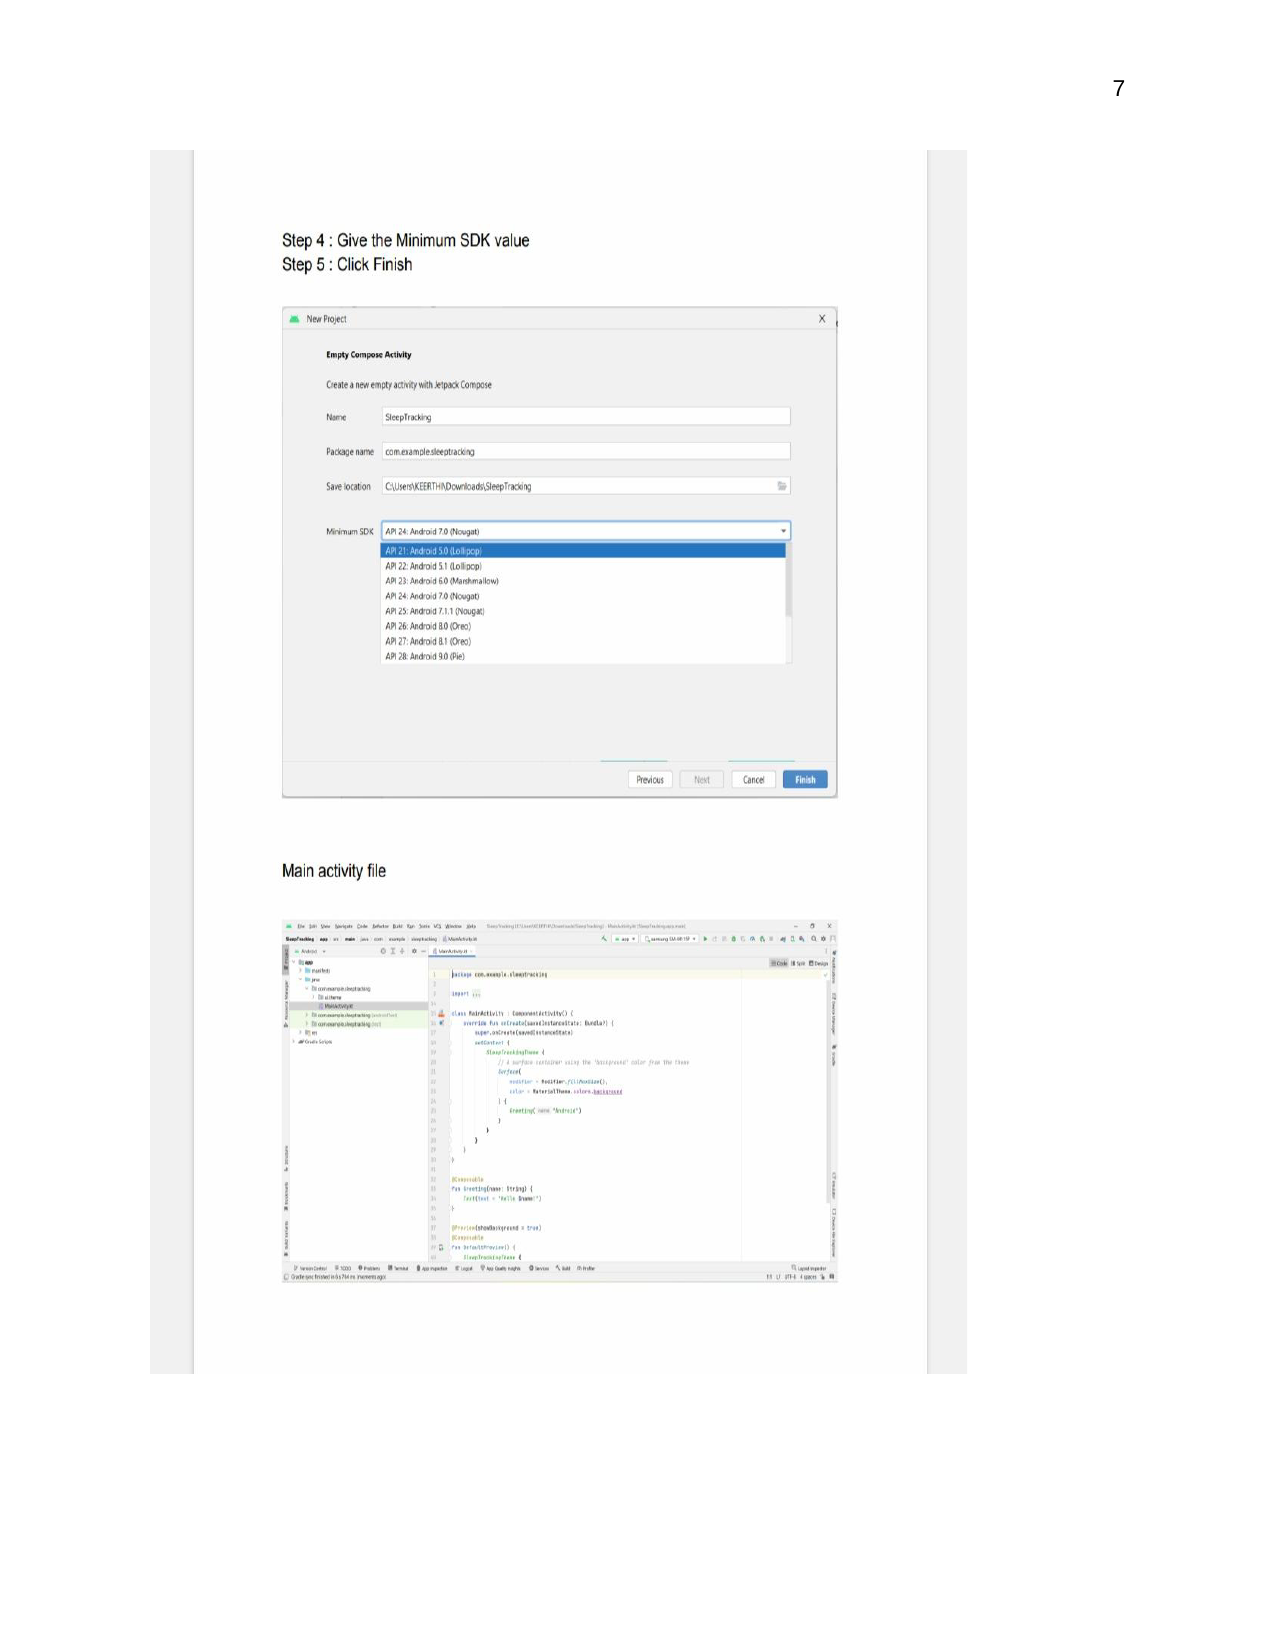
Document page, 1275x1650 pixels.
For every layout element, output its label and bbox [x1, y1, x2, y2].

picture [150, 150, 968, 1374]
